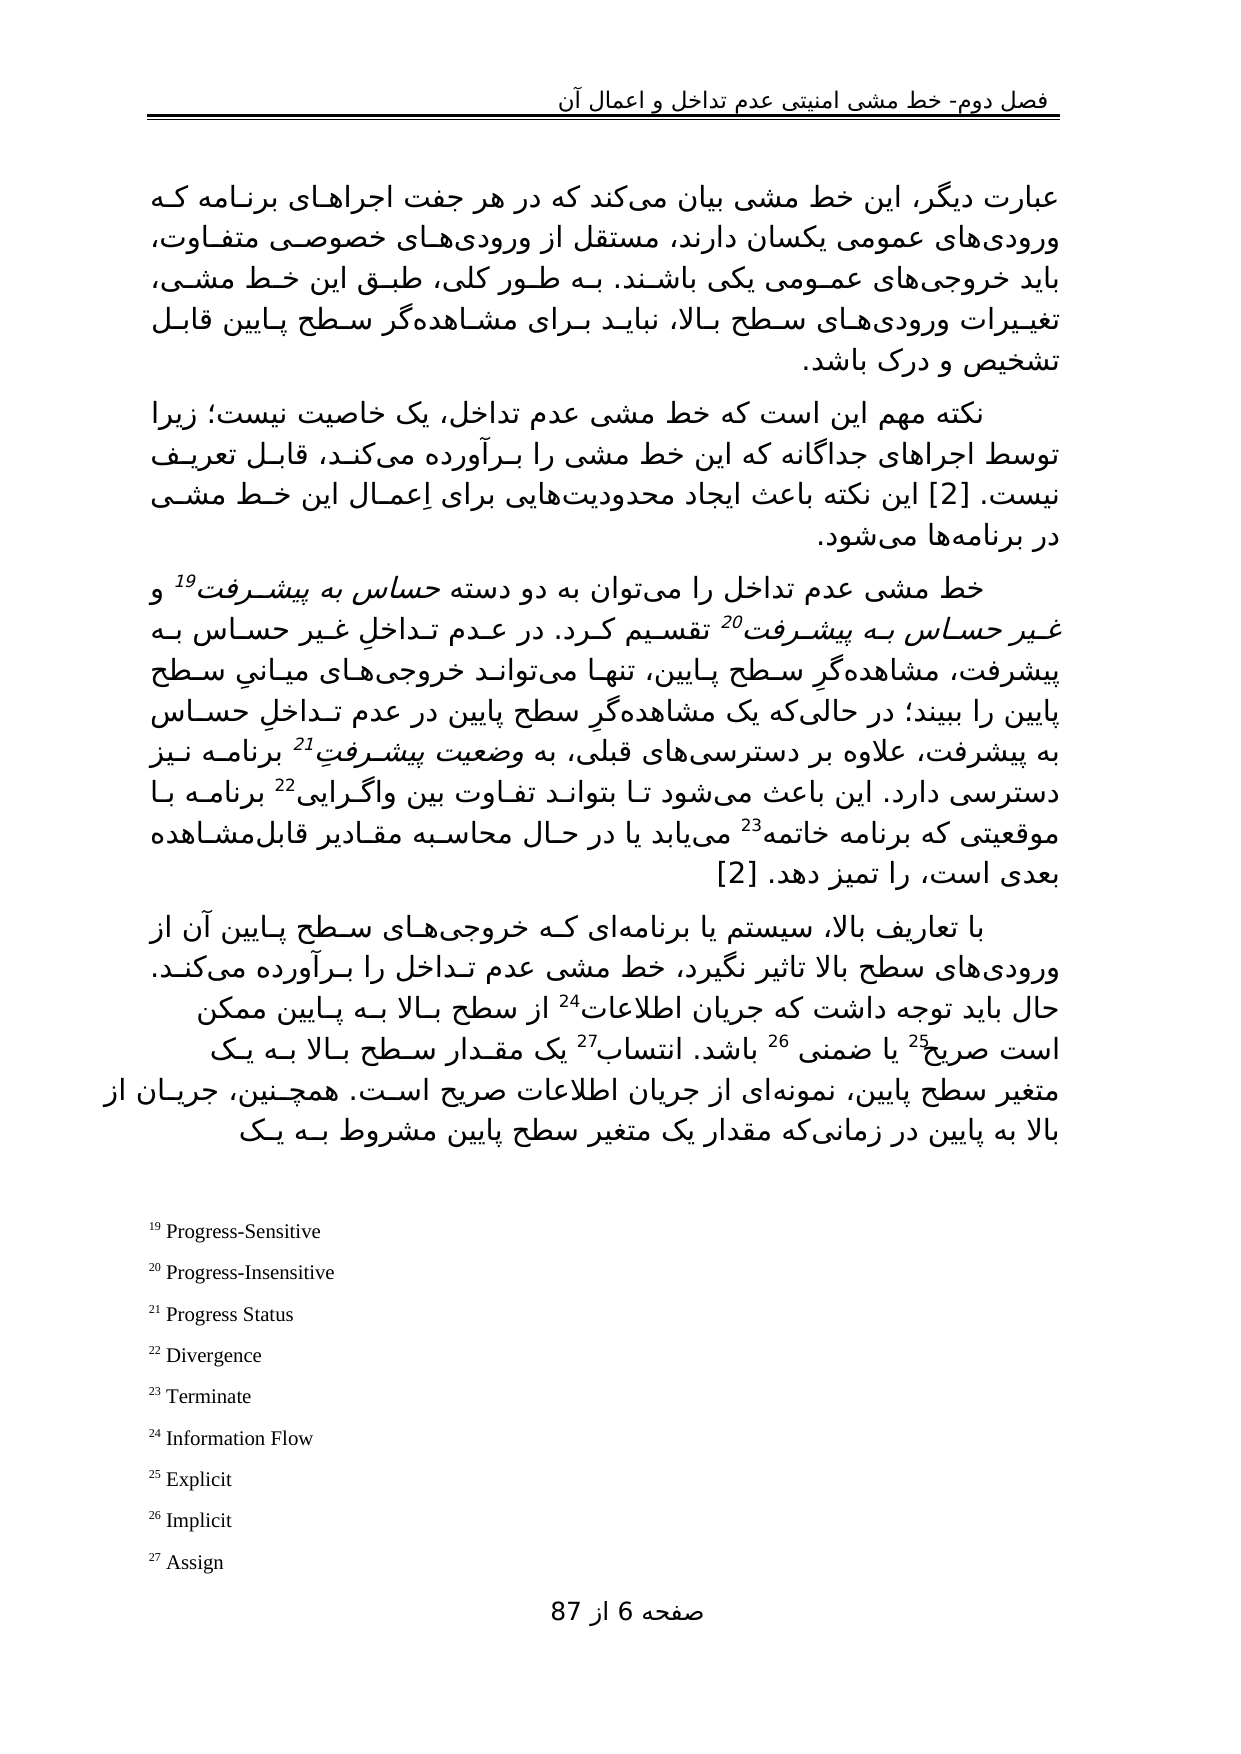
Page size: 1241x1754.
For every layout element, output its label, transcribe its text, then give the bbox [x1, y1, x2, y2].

text خط مشی عدم تداخل را می‌توان به دو دسته حساس به پیشرفت و غیر حساس به پیشرفت تقسیم کرد. در عدم تداخلِ غیر حساس به پیشرفت، مشاهده‌گرِ سطح پایین، تنها می‌تواند خروجی‌های میانیِ سطح پایین را ببیند؛ در حالی‌که یک مشاهده‌گرِ سطح پایین در عدم تداخلِ حساس به پیشرفت، علاوه بر دسترسی‌های قبلی، به وضعیت پیشرفتِ برنامه نیز دسترسی دارد. این باعث می‌شود تا بتواند تفاوت بین واگرایی برنامه با موقعیتی که برنامه خاتمه می‌یابد یا در حال محاسبه مقادیر قابل‌مشاهده‌ بعدی است، را تمیز دهد. [2] [150, 572, 1060, 891]
text با تعاریف بالا، سیستم یا برنامه‌ای که خروجی‌های سطح پایین آن از ورودی‌های سطح بالا تاثیر نگیرد، خط مشی عدم تداخل را برآورده می‌کند. حال باید توجه داشت که جریان اطلاعات از سطح بالا به پایین ممکن است صریح یا ضمنی باشد. انتساب یک مقدار سطح بالا به یک متغیر سطح پایین، نمونه‌ای از جریان اطلاعات صریح است. همچنین، جریان از بالا به پایین در زمانی‌که مقدار یک متغیر سطح پایین مشروط به یک مقدار سطح بالا باشد یا صرفاً زمان‌بندی و رفتار خاتمه برنامه، می‌تواند نمونه‌ای از جریان اطلاعات ضمنی باشد. [150, 910, 1060, 1148]
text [150, 180, 1060, 377]
text نکته مهم این است که خط مشی عدم تداخل، یک خاصیت نیست؛ زیرا توسط اجراهای جداگانه که این خط مشی را برآورده می‌کند، قابل تعریف نیست. [2] این نکته باعث ایجاد محدودیت‌هایی برای اِعمال این خط مشی در برنامه‌ها می‌شود. [150, 396, 1060, 552]
